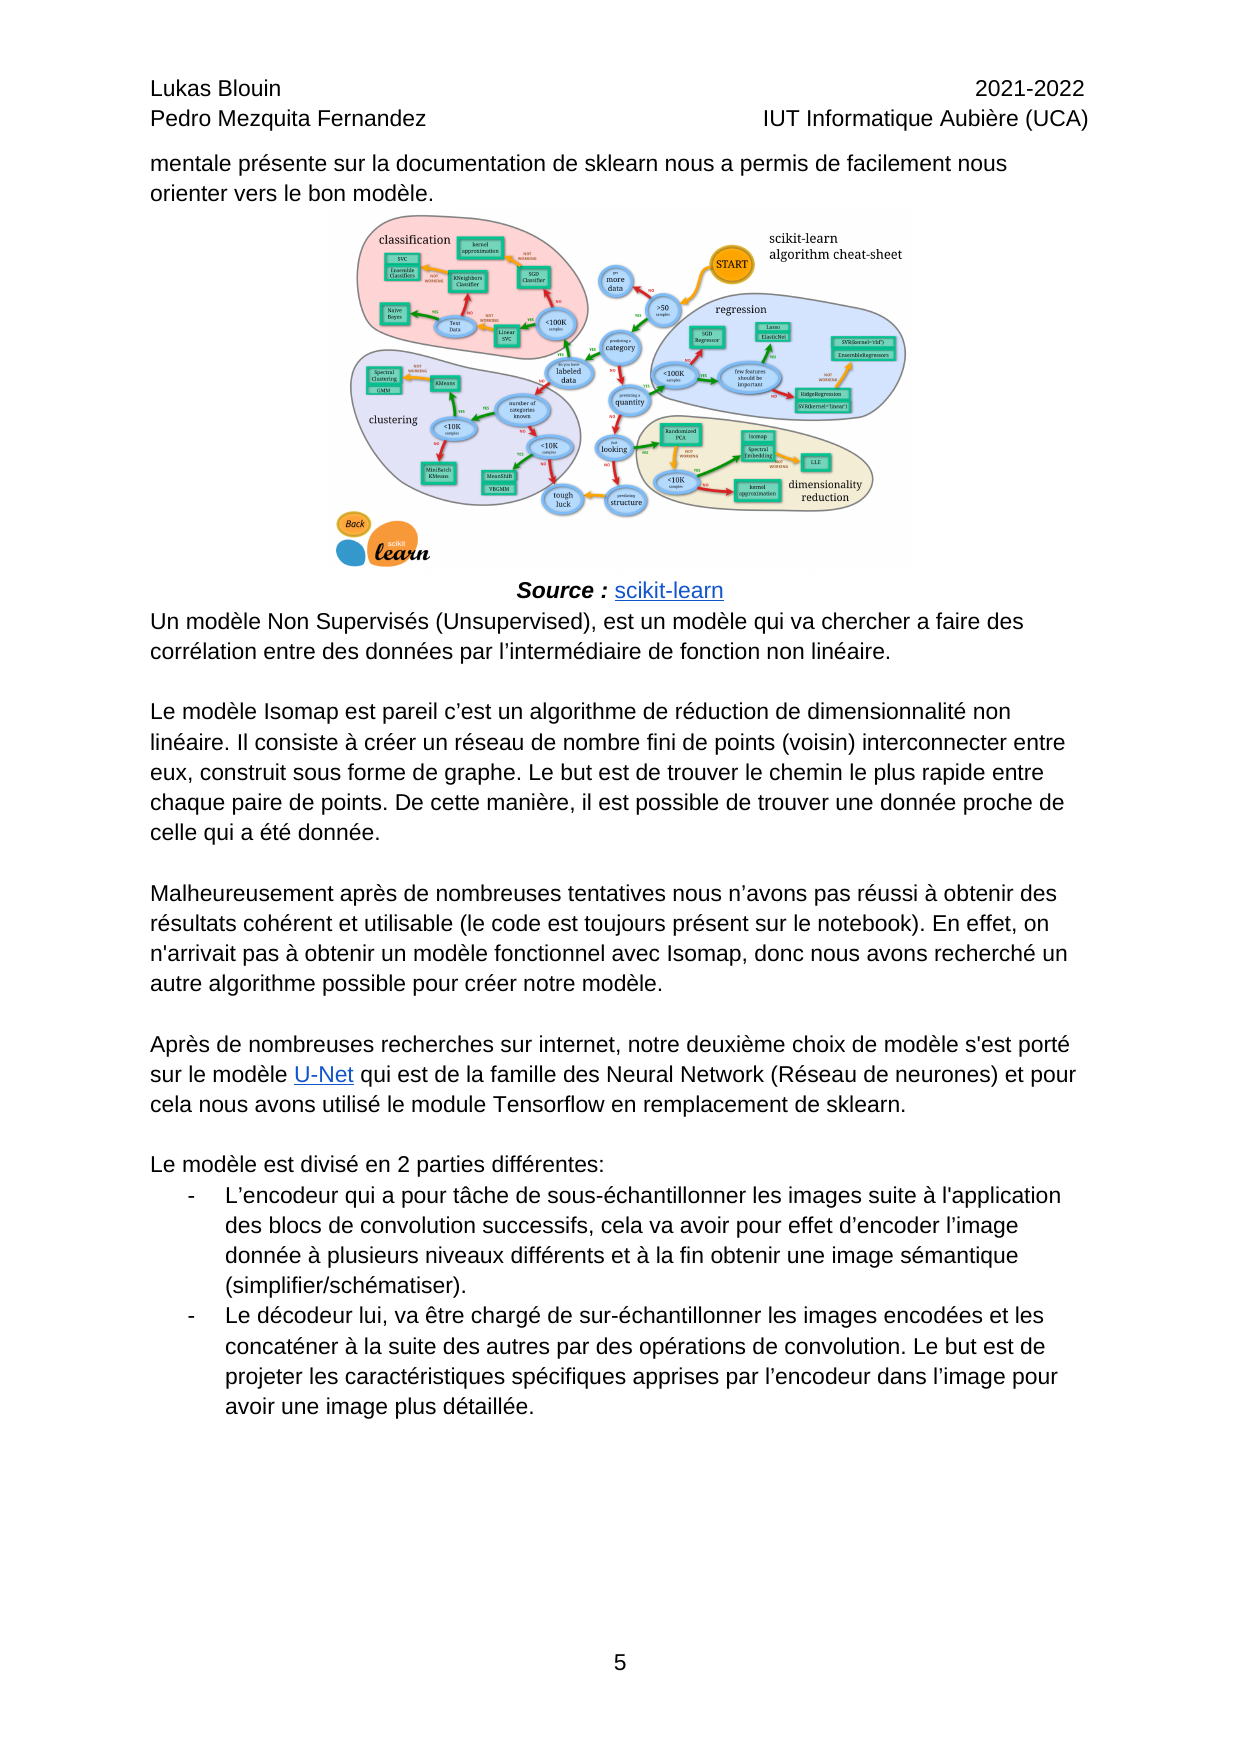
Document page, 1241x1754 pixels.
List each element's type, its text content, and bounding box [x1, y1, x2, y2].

text Le modèle est divisé en 2 parties différentes: [150, 1151, 1090, 1178]
text Le modèle Isomap est pareil c’est un algorithme de réduction de dimensionnalité non linéaire. Il consiste à créer un réseau de nombre fini de points (voisin) interconnecter entre eux, construit sous forme de graphe. Le but est de trouver le chemin le plus rapide entre chaque paire de points. De cette manière, il est possible de trouver une donnée proche de celle qui a été donnée. [150, 698, 1090, 845]
text Après de nombreuses recherches sur internet, notre deuxième choix de modèle s'est porté sur le modèle U-Net qui est de la famille des Neural Network (Réseau de neurones) et pour cela nous avons utilisé le module Tensorflow en remplacement de sklearn. [150, 1031, 1090, 1117]
text Malheureusement après de nombreuses tentatives nous n’avons pas réussi à obtenir des résultats cohérent et utilisable (le code est toujours présent sur le notebook). En effet, on n'arrivait pas à obtenir un modèle fonctionnel avec Isomap, donc nous avons recherché un autre algorithme possible pour créer notre modèle. [150, 879, 1090, 996]
picture [327, 210, 913, 574]
list L’encodeur qui a pour tâche de sous-échantillonner les images suite à l'application des blocs de convolution successifs, cela va avoir pour effet d’encoder l’image donnée à plusieurs niveaux différents et à la fin obtenir une image sémantique (simplifier/schématiser). [187, 1182, 1090, 1298]
text Un modèle Non Supervisés (Unsupervised), est un modèle qui va chercher a faire des corrélation entre des données par l’intermédiaire de fonction non linéaire. [150, 608, 1090, 664]
list Le décodeur lui, va être chargé de sur-échantillonner les images encodées et les concaténer à la suite des autres par des opérations de convolution. Le but est de projeter les caractéristiques spécifiques apprises par l’encodeur dans l’image pour avoir une image plus détaillée. [187, 1302, 1090, 1419]
text Source : scikit-learn [150, 577, 1090, 604]
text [150, 150, 1090, 207]
